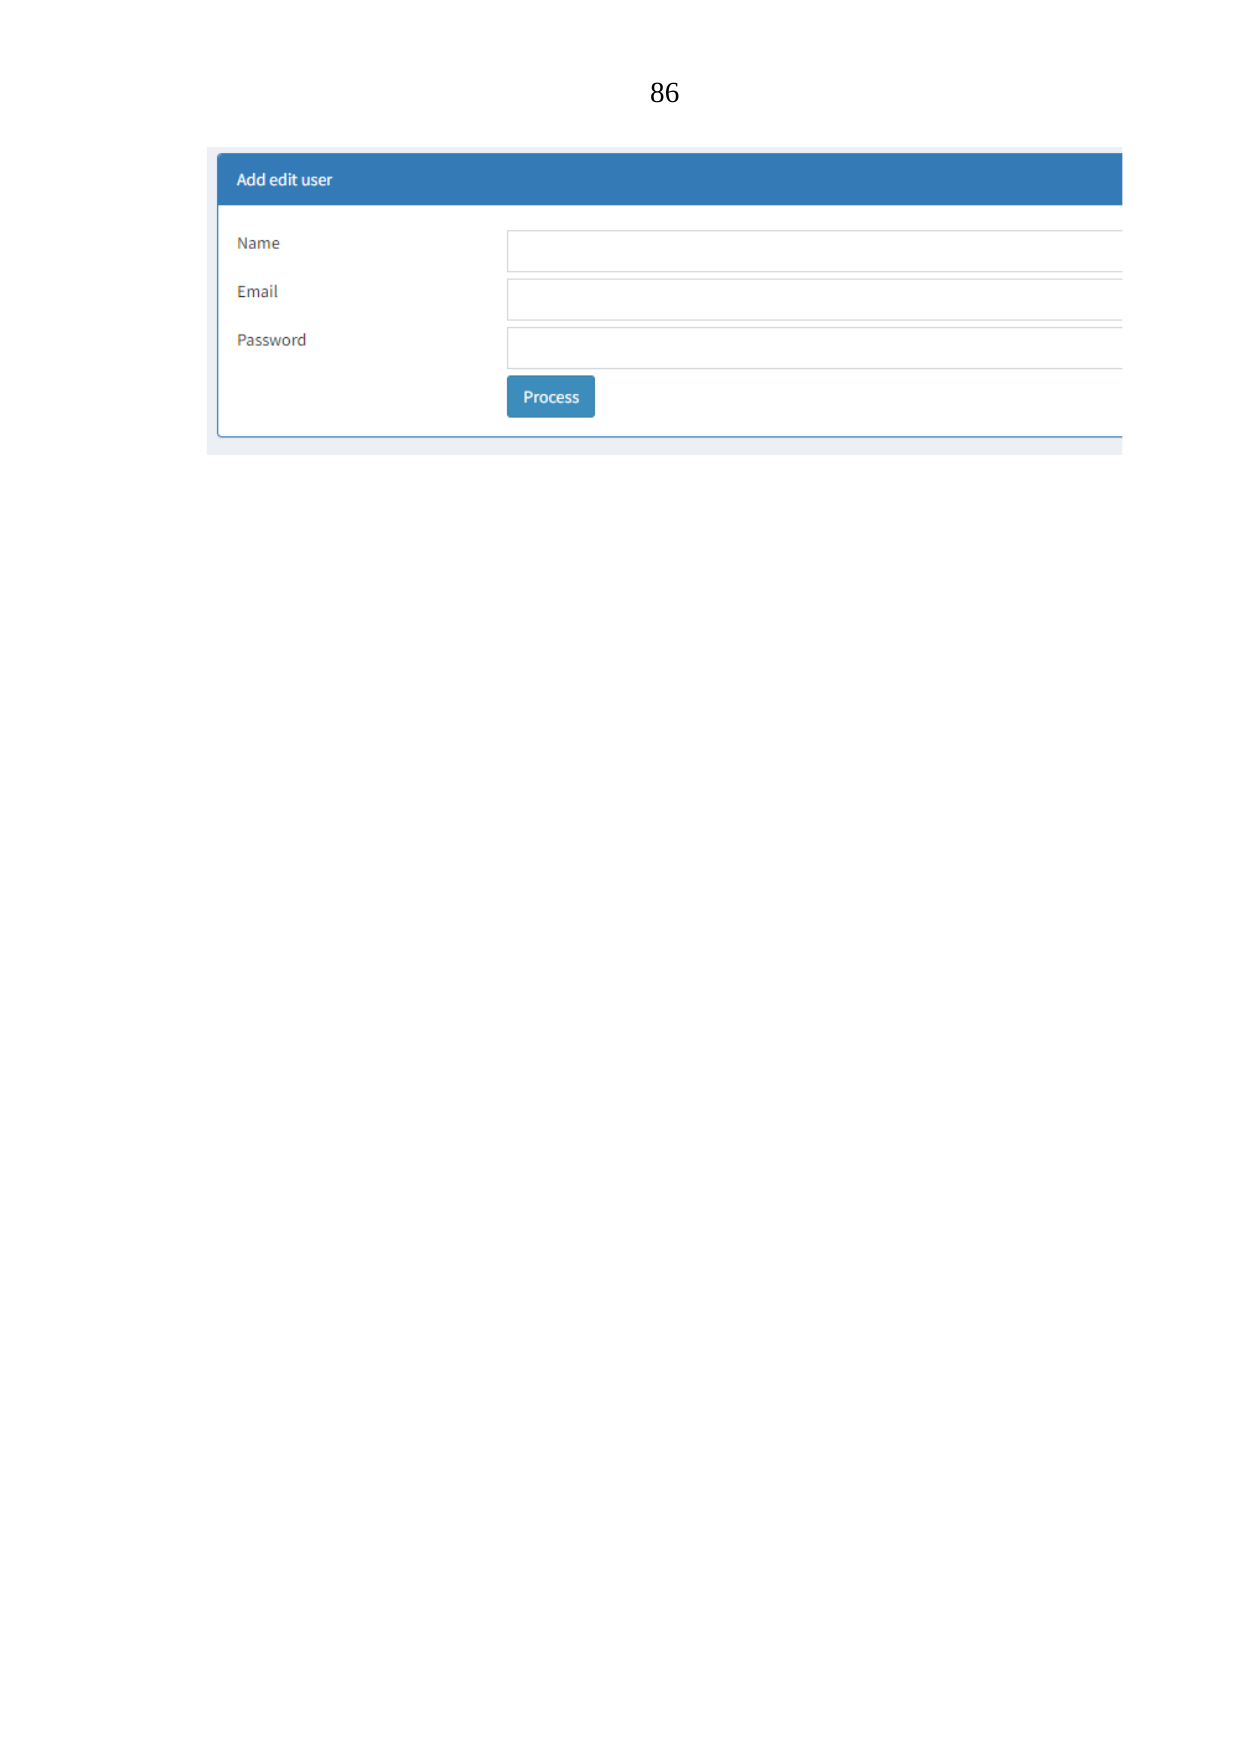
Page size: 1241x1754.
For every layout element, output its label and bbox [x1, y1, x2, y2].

picture [206, 147, 1123, 455]
